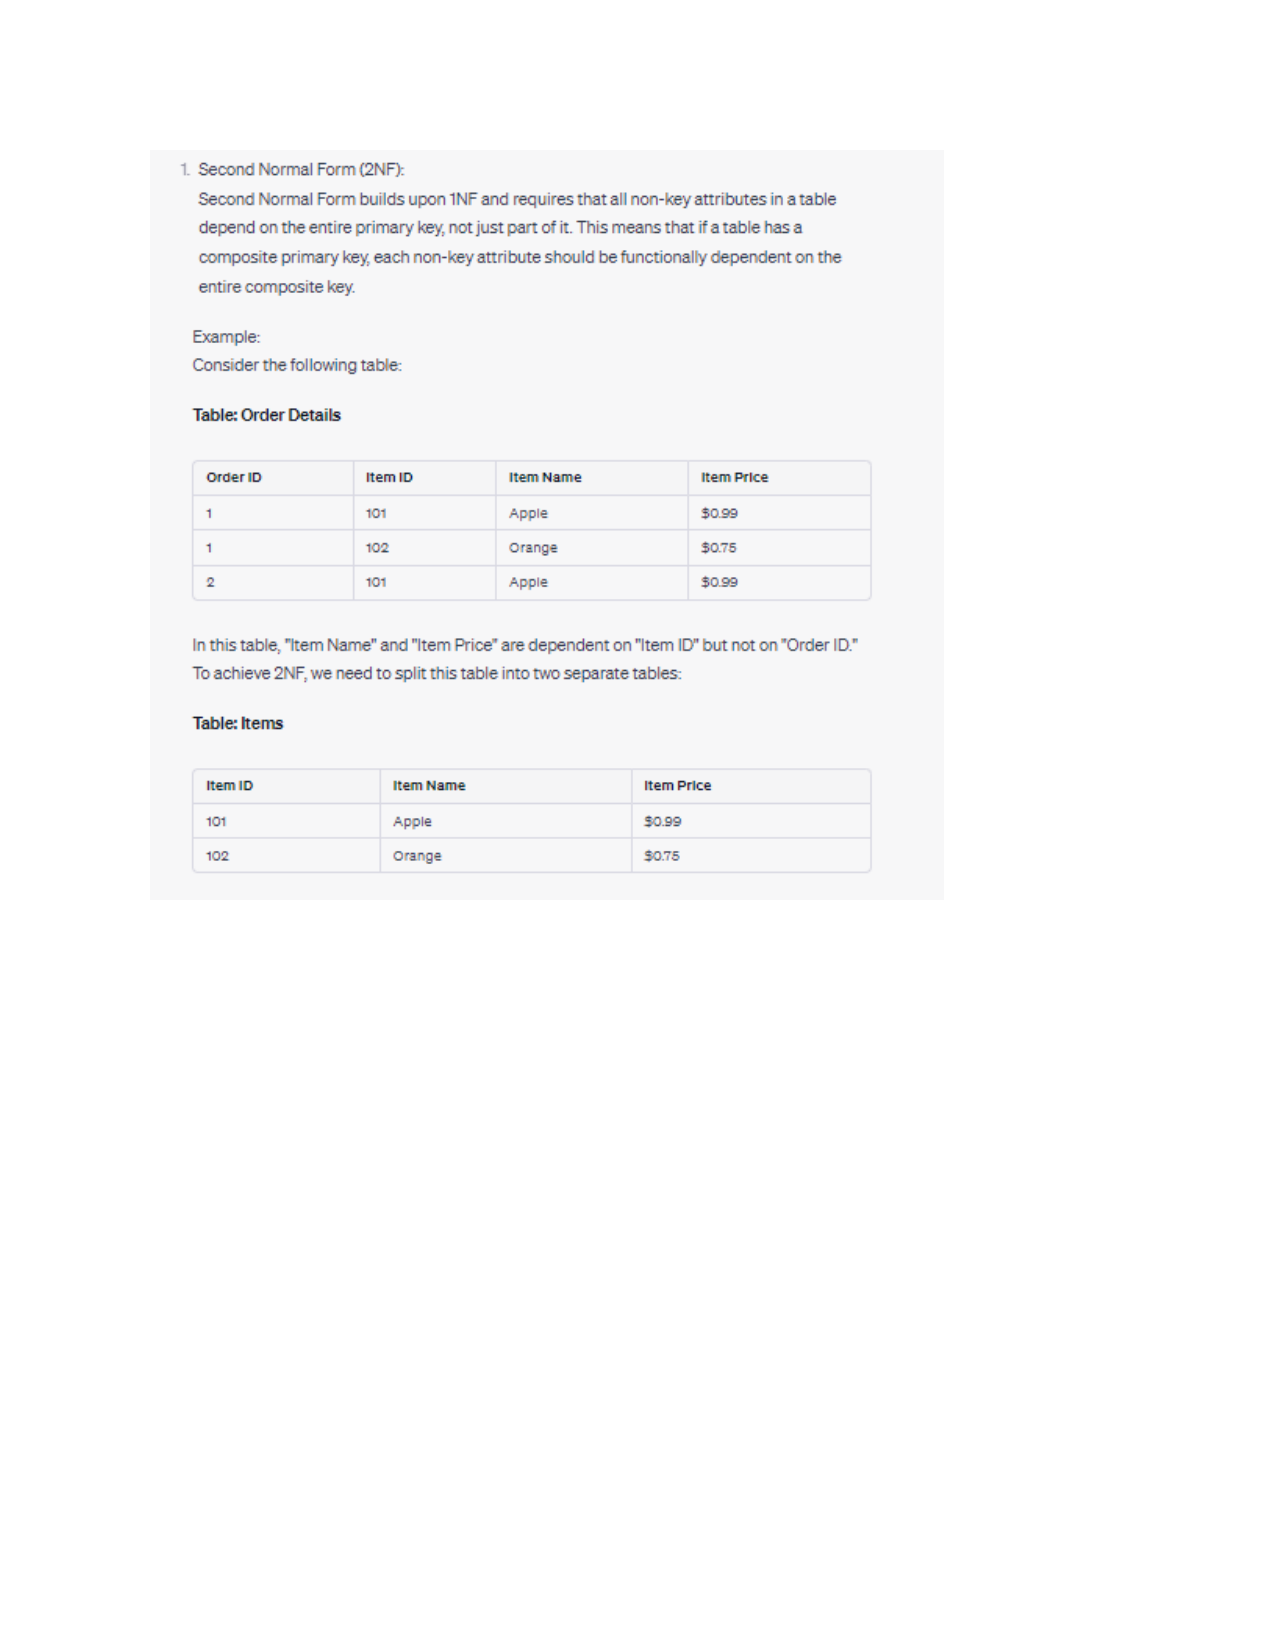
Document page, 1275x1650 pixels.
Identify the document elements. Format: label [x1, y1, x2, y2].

picture [150, 150, 944, 900]
